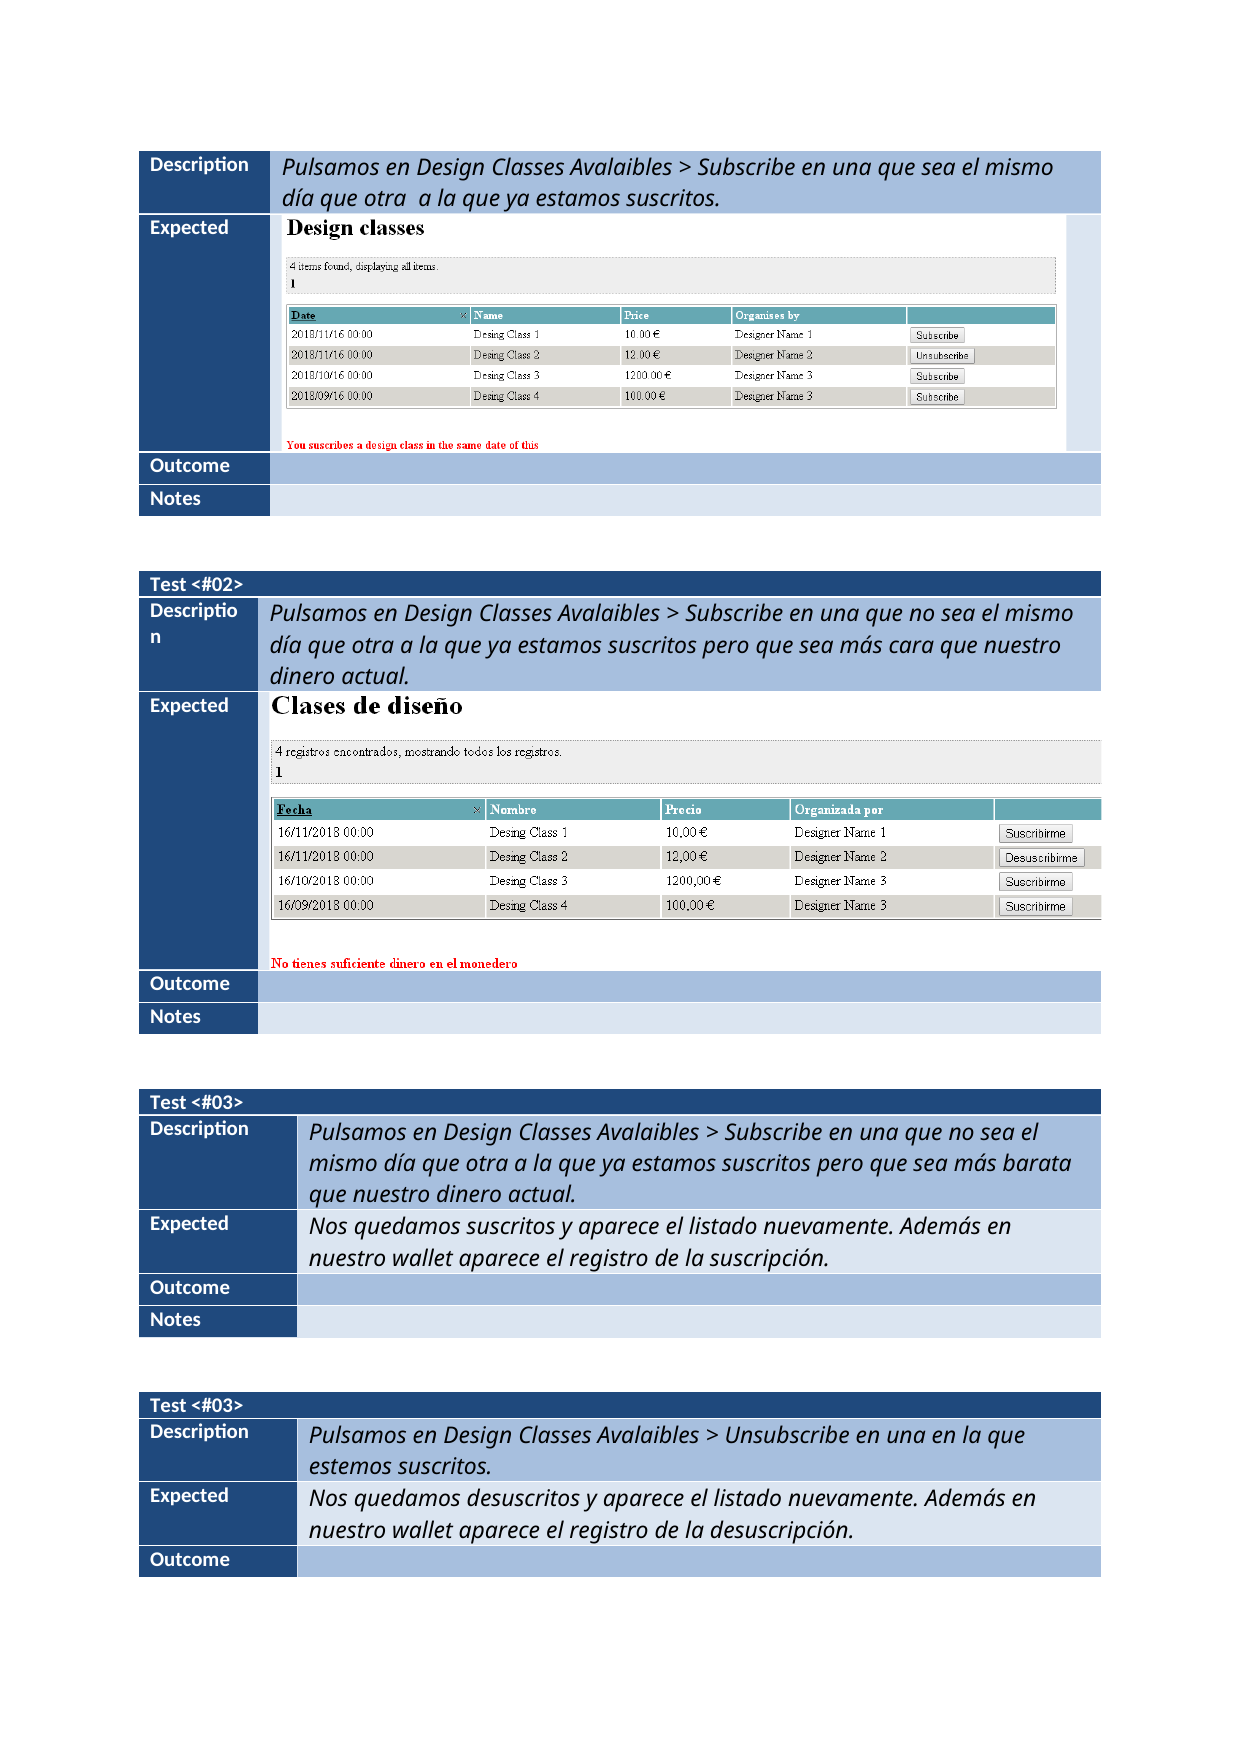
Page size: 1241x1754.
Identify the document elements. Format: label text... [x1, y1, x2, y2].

table_cell Notes [139, 1306, 297, 1337]
table_header Test <#02> [139, 571, 1101, 596]
table_cell Expected [139, 215, 270, 451]
table_cell Nos quedamos desuscritos y aparece el listado nuevamente. Además en nuestro wallet aparece el registro de la desuscripción. [298, 1482, 1101, 1545]
table_cell [298, 1306, 1101, 1337]
table_cell Expected [139, 692, 258, 969]
table_cell Expected [139, 1482, 297, 1545]
table_cell Outcome [139, 1546, 297, 1577]
table_cell [258, 971, 1101, 1002]
table_cell Outcome [139, 971, 258, 1002]
table_cell [258, 692, 269, 969]
table_cell Notes [139, 1003, 258, 1034]
table_cell [1067, 215, 1101, 451]
table_cell [258, 1003, 1101, 1034]
table_cell Notes [139, 485, 270, 516]
table_cell [270, 453, 1101, 484]
table_cell Nos quedamos suscritos y aparece el listado nuevamente. Además en nuestro wallet aparece el registro de la suscripción. [298, 1210, 1101, 1273]
table_cell [298, 1546, 1101, 1577]
table_cell [298, 1274, 1101, 1305]
table_cell Pulsamos en Design Classes Avalaibles > Subscribe en una que sea el mismo día que otra a la que ya estamos suscritos. [270, 151, 1101, 213]
table_cell Pulsamos en Design Classes Avalaibles > Subscribe en una que no sea el mismo día que otra a la que ya estamos suscritos pero que sea más barata que nuestro dinero actual. [298, 1116, 1101, 1209]
picture [281, 214, 1067, 452]
table_cell Outcome [139, 453, 270, 484]
table_cell Description [139, 598, 258, 691]
table_header Test <#03> [139, 1392, 1101, 1418]
table_cell Description [139, 1419, 297, 1481]
table_cell [270, 485, 1101, 516]
table_cell Description [139, 1116, 297, 1209]
table_cell [270, 215, 281, 451]
table_cell Description [139, 151, 270, 213]
table_cell Expected [139, 1210, 297, 1273]
picture [269, 692, 1102, 970]
table_cell Outcome [139, 1274, 297, 1305]
table_cell Pulsamos en Design Classes Avalaibles > Subscribe en una que no sea el mismo día que otra a la que ya estamos suscritos pero que sea más cara que nuestro dinero actual. [258, 598, 1101, 691]
table_cell Pulsamos en Design Classes Avalaibles > Unsubscribe en una en la que estemos suscritos. [298, 1419, 1101, 1481]
table_header Test <#03> [139, 1089, 1101, 1114]
